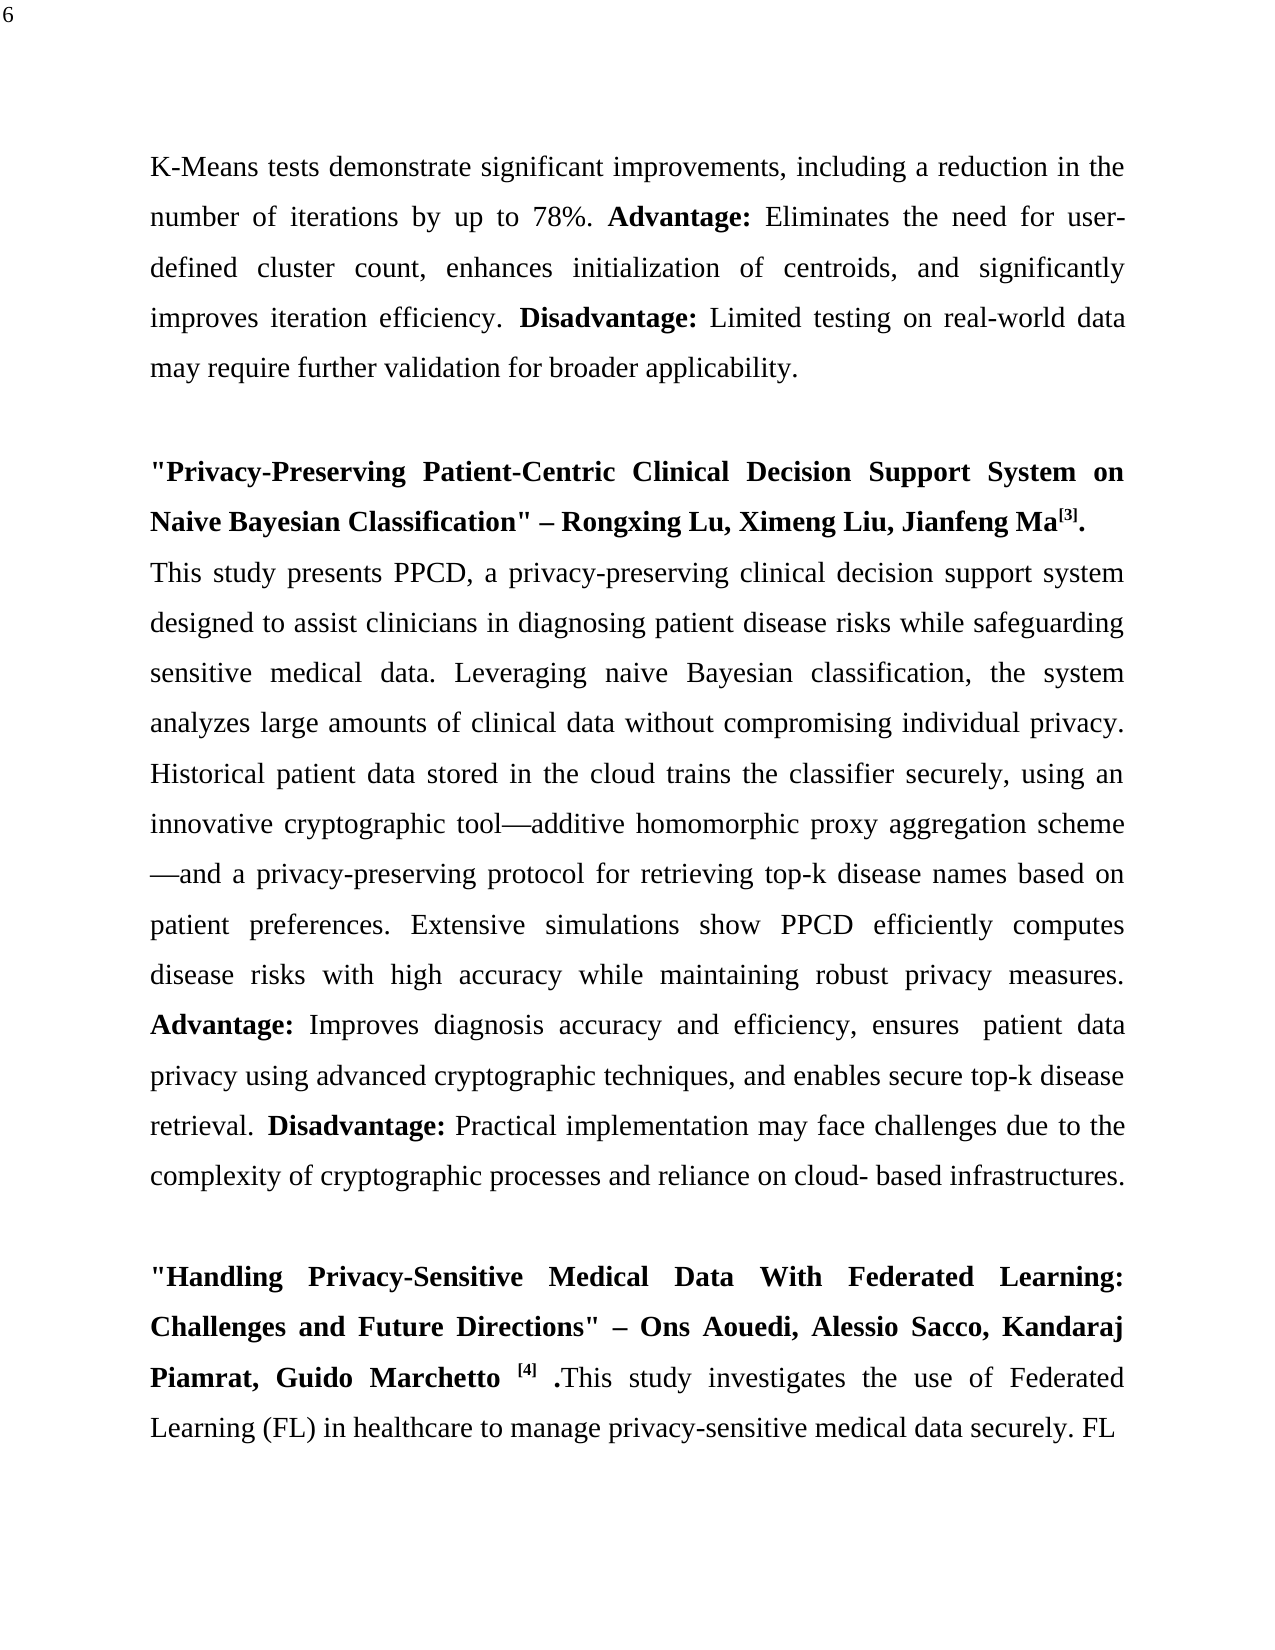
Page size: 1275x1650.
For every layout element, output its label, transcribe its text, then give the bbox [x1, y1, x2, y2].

text K-Means tests demonstrate significant improvements, including a reduction in the number of iterations by up to 78%. Advantage: Eliminates the need for user- defined cluster count, enhances initialization of centroids, and significantly improves iteration efficiency. Disadvantage: Limited testing on real-world data may require further validation for broader applicability. [150, 149, 1126, 384]
text This study presents PPCD, a privacy-preserving clinical decision support system designed to assist clinicians in diagnosing patient disease risks while safeguarding sensitive medical data. Leveraging naive Bayesian classification, the system analyzes large amounts of clinical data without compromising individual privacy. Historical patient data stored in the cloud trains the classifier securely, using an innovative cryptographic tool—additive homomorphic proxy aggregation scheme—and a privacy-preserving protocol for retrieving top-k disease names based on patient preferences. Extensive simulations show PPCD efficiently computes disease risks with high accuracy while maintaining robust privacy measures. Advantage: Improves diagnosis accuracy and efficiency, ensures patient data privacy using advanced cryptographic techniques, and enables secure top-k disease retrieval. Disadvantage: Practical implementation may face challenges due to the complexity of cryptographic processes and reliance on cloud- based infrastructures. [150, 555, 1126, 1192]
text "Handling Privacy-Sensitive Medical Data With Federated Learning: Challenges and Future Directions" – Ons Aouedi, Alessio Sacco, Kandaraj Piamrat, Guido Marchetto [4] .This study investigates the use of Federated Learning (FL) in healthcare to manage privacy-sensitive medical data securely. FL [150, 1259, 1125, 1444]
subtitle "Privacy-Preserving Patient-Centric Clinical Decision Support System on Naive Bayesian Classification" – Rongxing Lu, Ximeng Liu, Jianfeng Ma[3]. [150, 454, 1125, 538]
